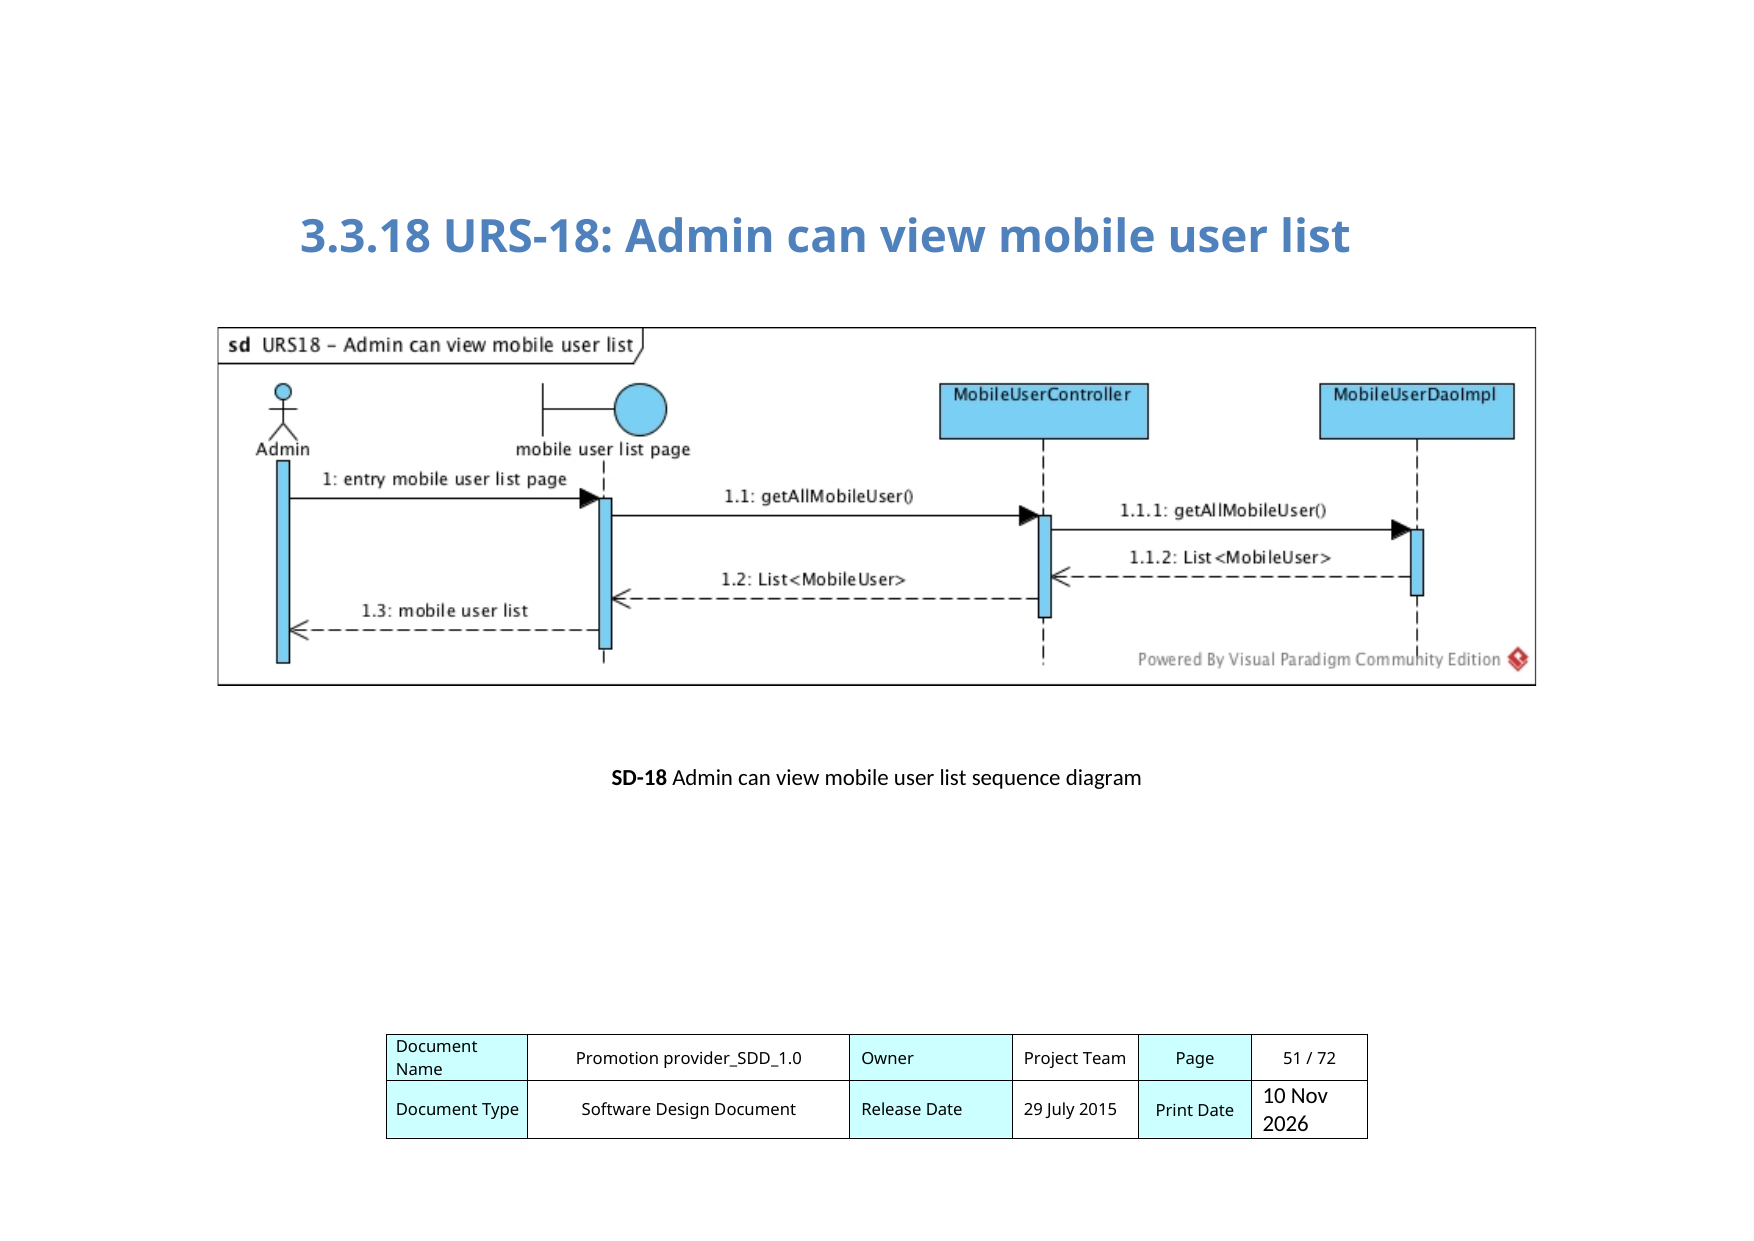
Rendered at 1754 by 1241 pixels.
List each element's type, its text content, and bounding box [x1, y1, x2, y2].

text SD-18 Admin can view mobile user list sequence diagram [150, 763, 1604, 792]
picture [217, 327, 1537, 686]
subtitle 3.3.18 URS-18: Admin can view mobile user list [150, 203, 1604, 265]
